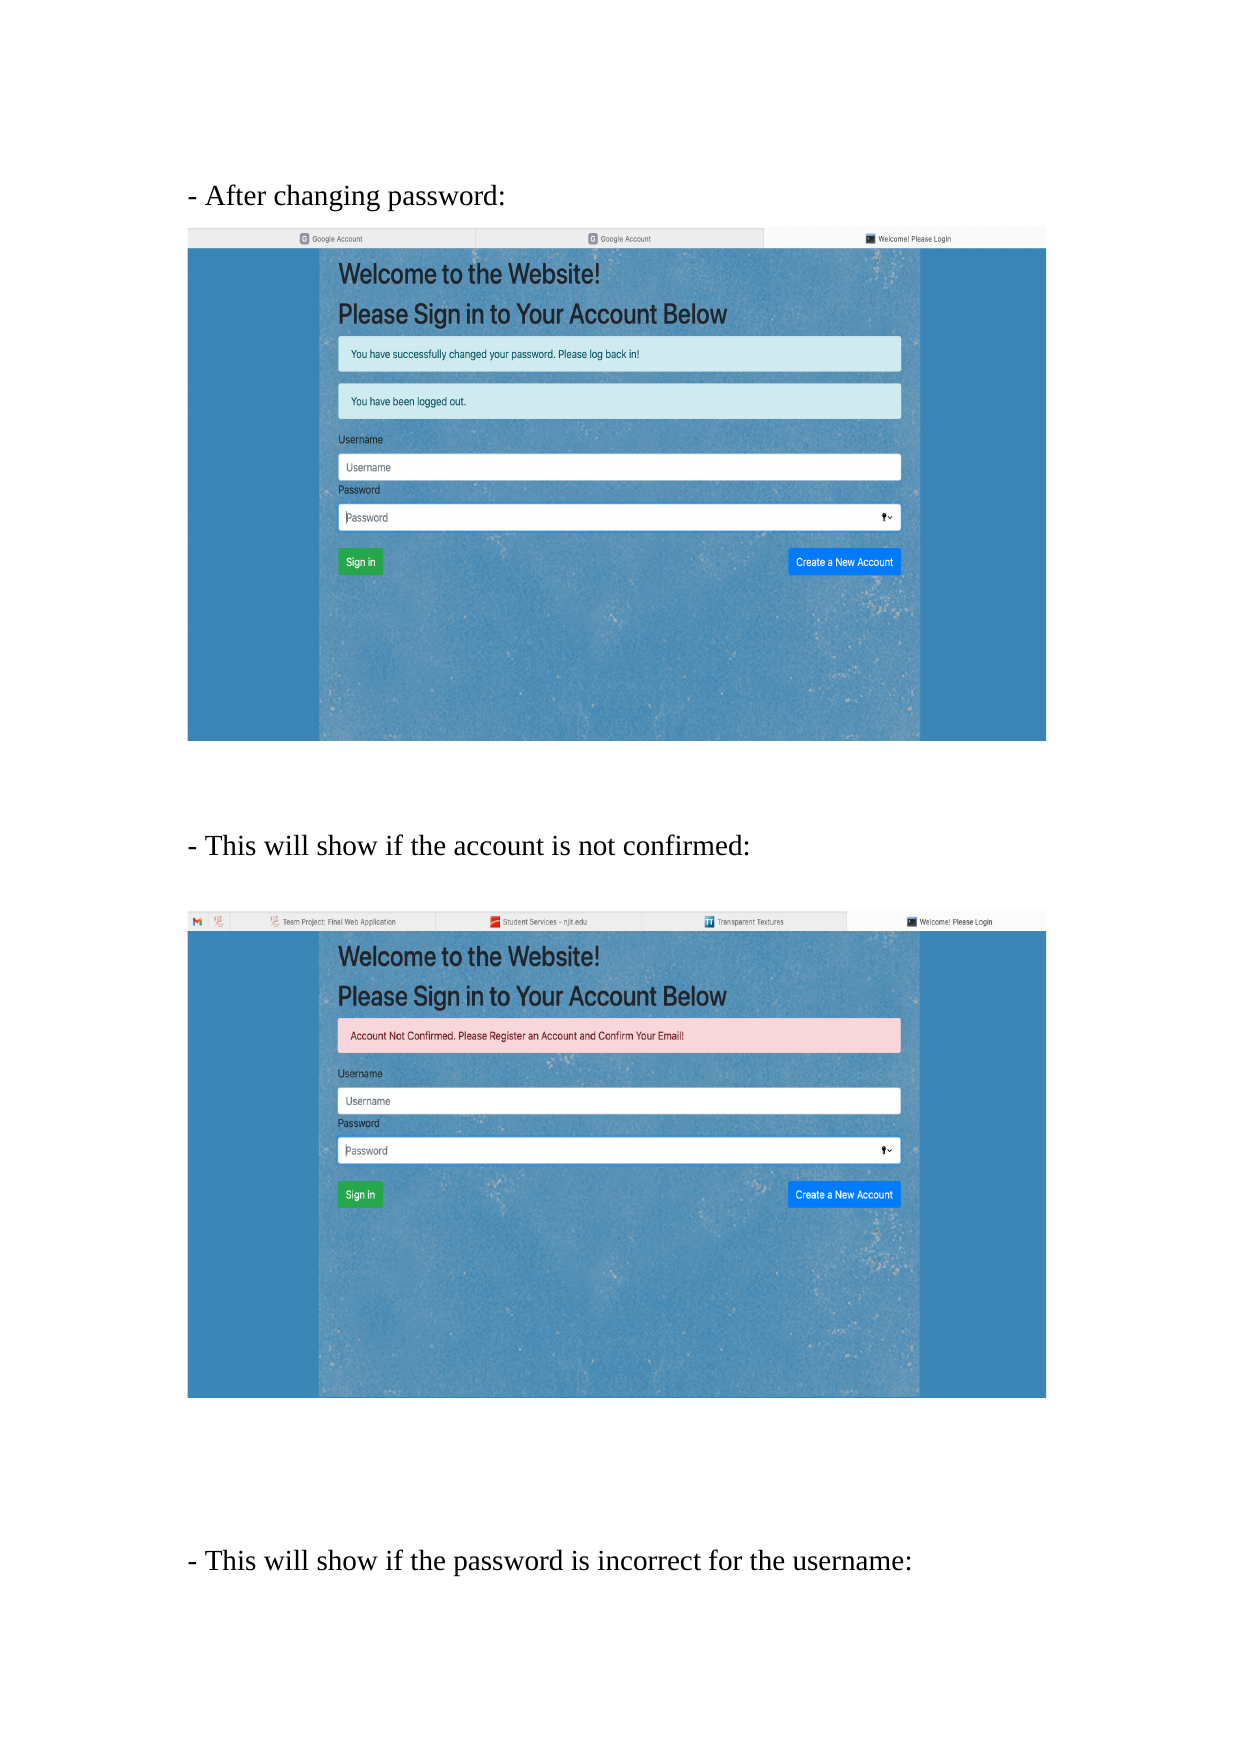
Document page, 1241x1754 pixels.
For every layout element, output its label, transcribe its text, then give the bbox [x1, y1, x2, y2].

picture [187, 909, 1047, 1398]
picture [187, 227, 1047, 741]
text - This will show if the account is not confirmed: [187, 812, 1053, 877]
text - This will show if the password is incorrect for the username: [187, 1527, 1053, 1592]
text - After changing password: [187, 162, 1053, 227]
